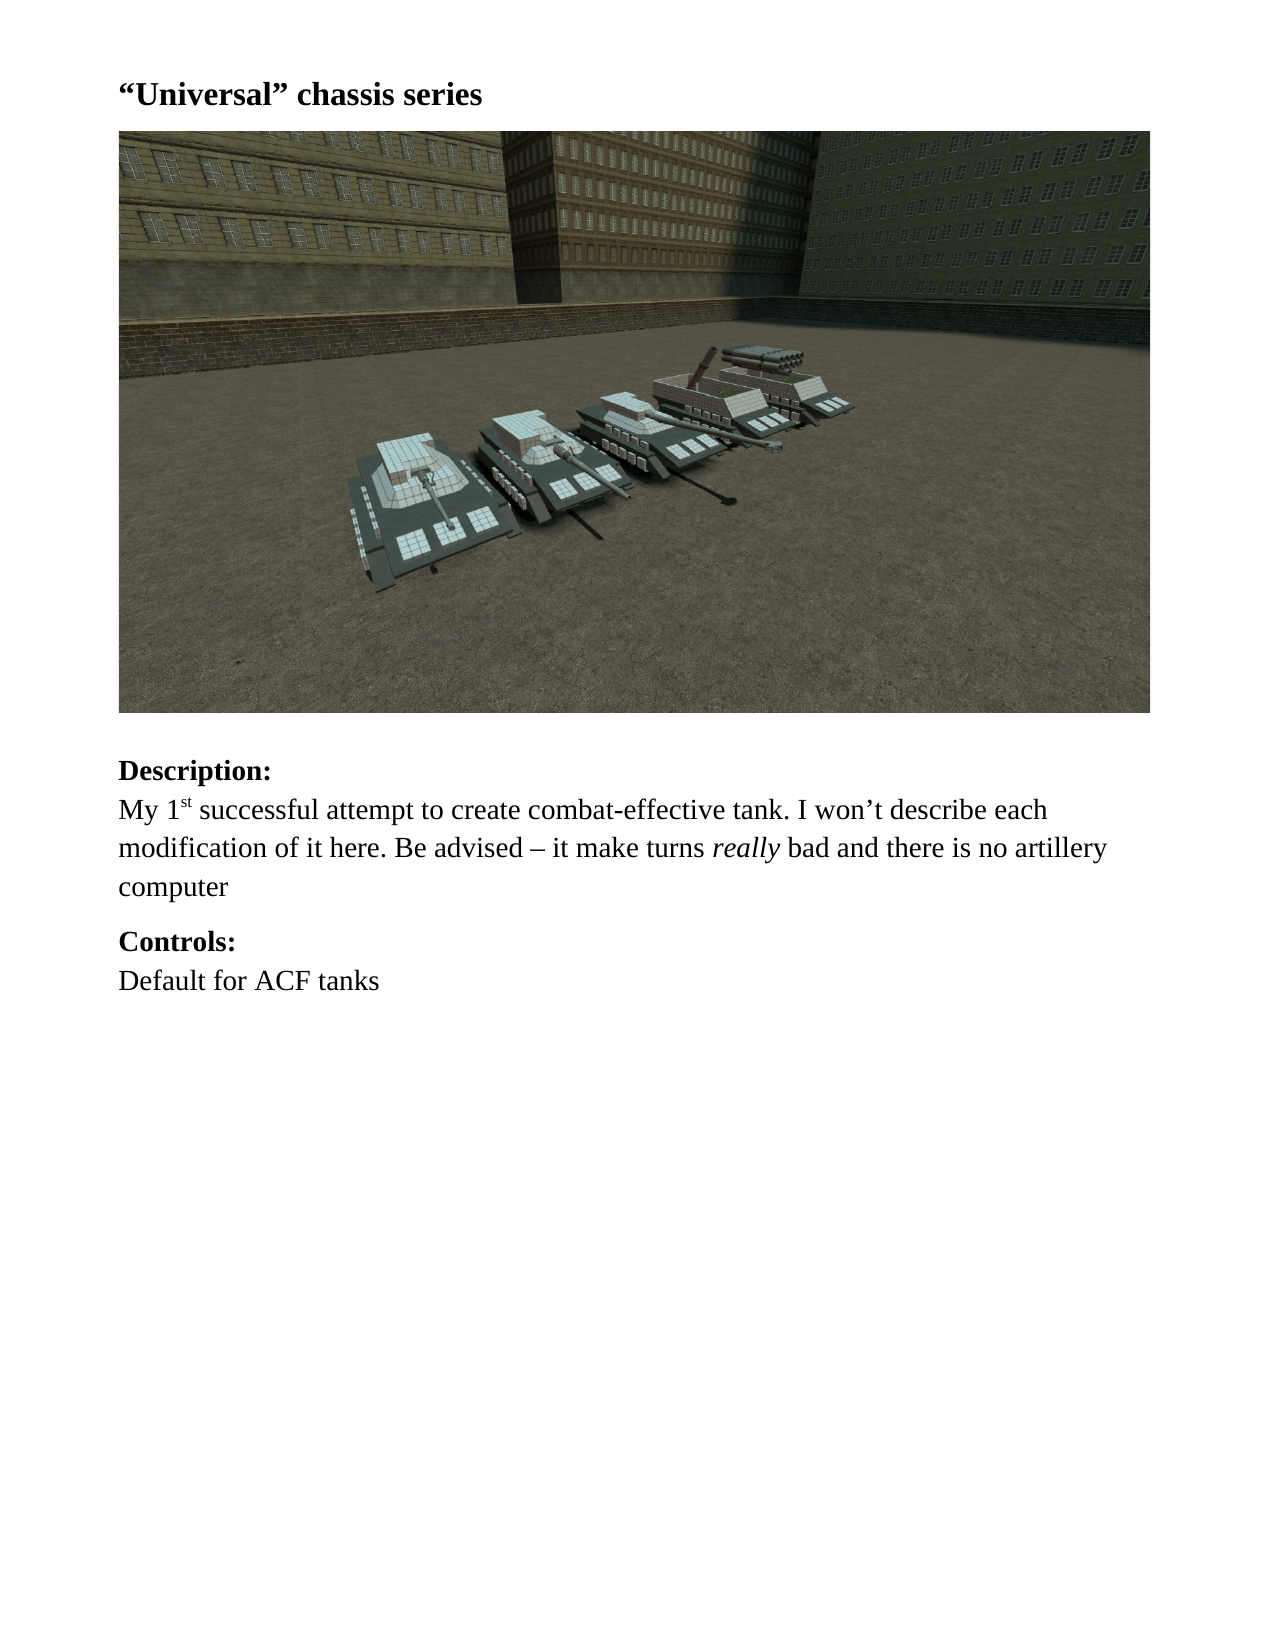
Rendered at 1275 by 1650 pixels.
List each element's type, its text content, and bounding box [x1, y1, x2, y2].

text Description: [118, 753, 1152, 787]
text “Universal” chassis series [118, 74, 1152, 112]
text Default for ACF tanks [118, 963, 1152, 996]
text Controls: [118, 924, 1152, 958]
text My 1st successful attempt to create combat-effective tank. I won’t describe each modification of it here. Be advised – it make turns really bad and there is no artillery computer [118, 792, 1152, 903]
picture [118, 131, 1150, 713]
